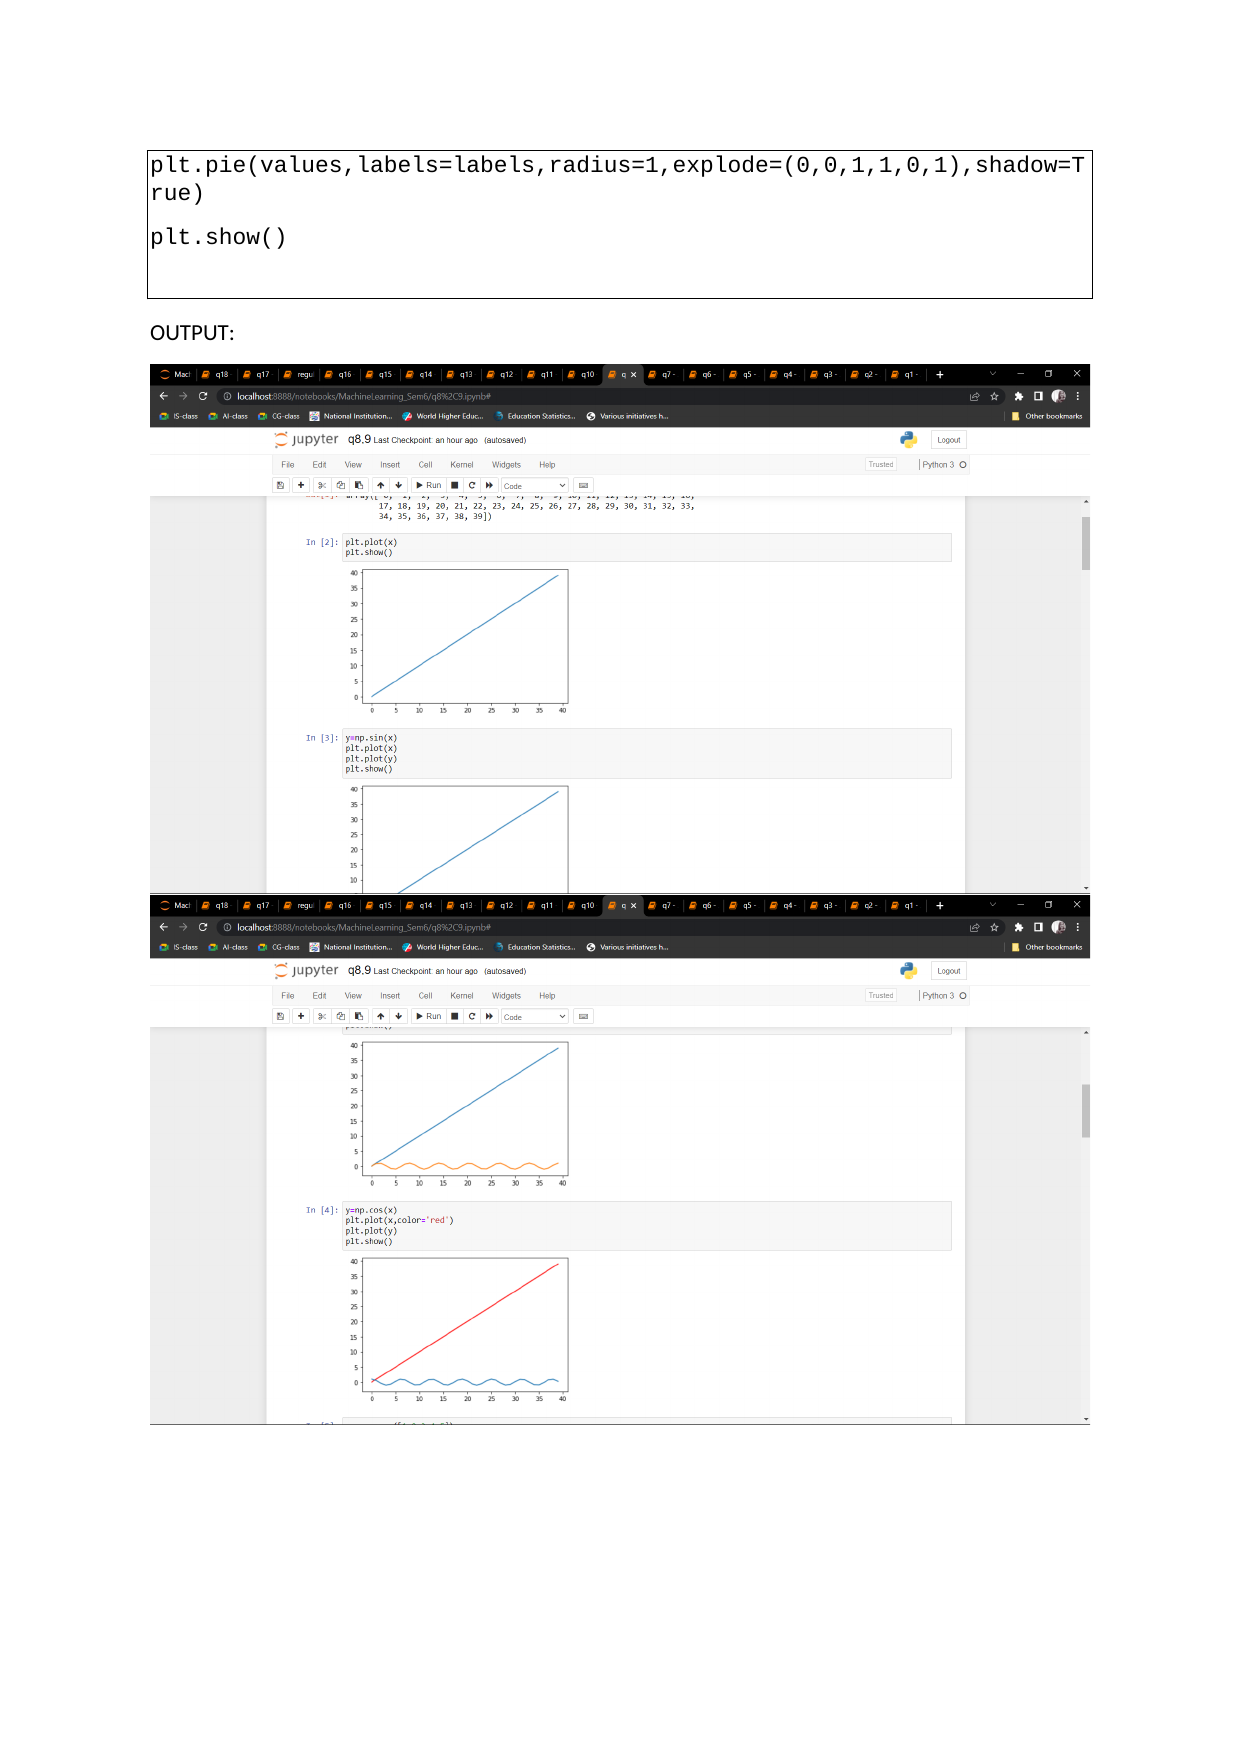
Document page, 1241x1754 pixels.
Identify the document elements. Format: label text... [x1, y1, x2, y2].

text plt.show() [148, 222, 1092, 252]
picture [150, 364, 1091, 894]
text plt.pie(values,labels=labels,radius=1,explode=(0,0,1,1,0,1),shadow=True) [148, 151, 1092, 207]
text OUTPUT: [150, 318, 1090, 346]
picture [150, 895, 1091, 1425]
